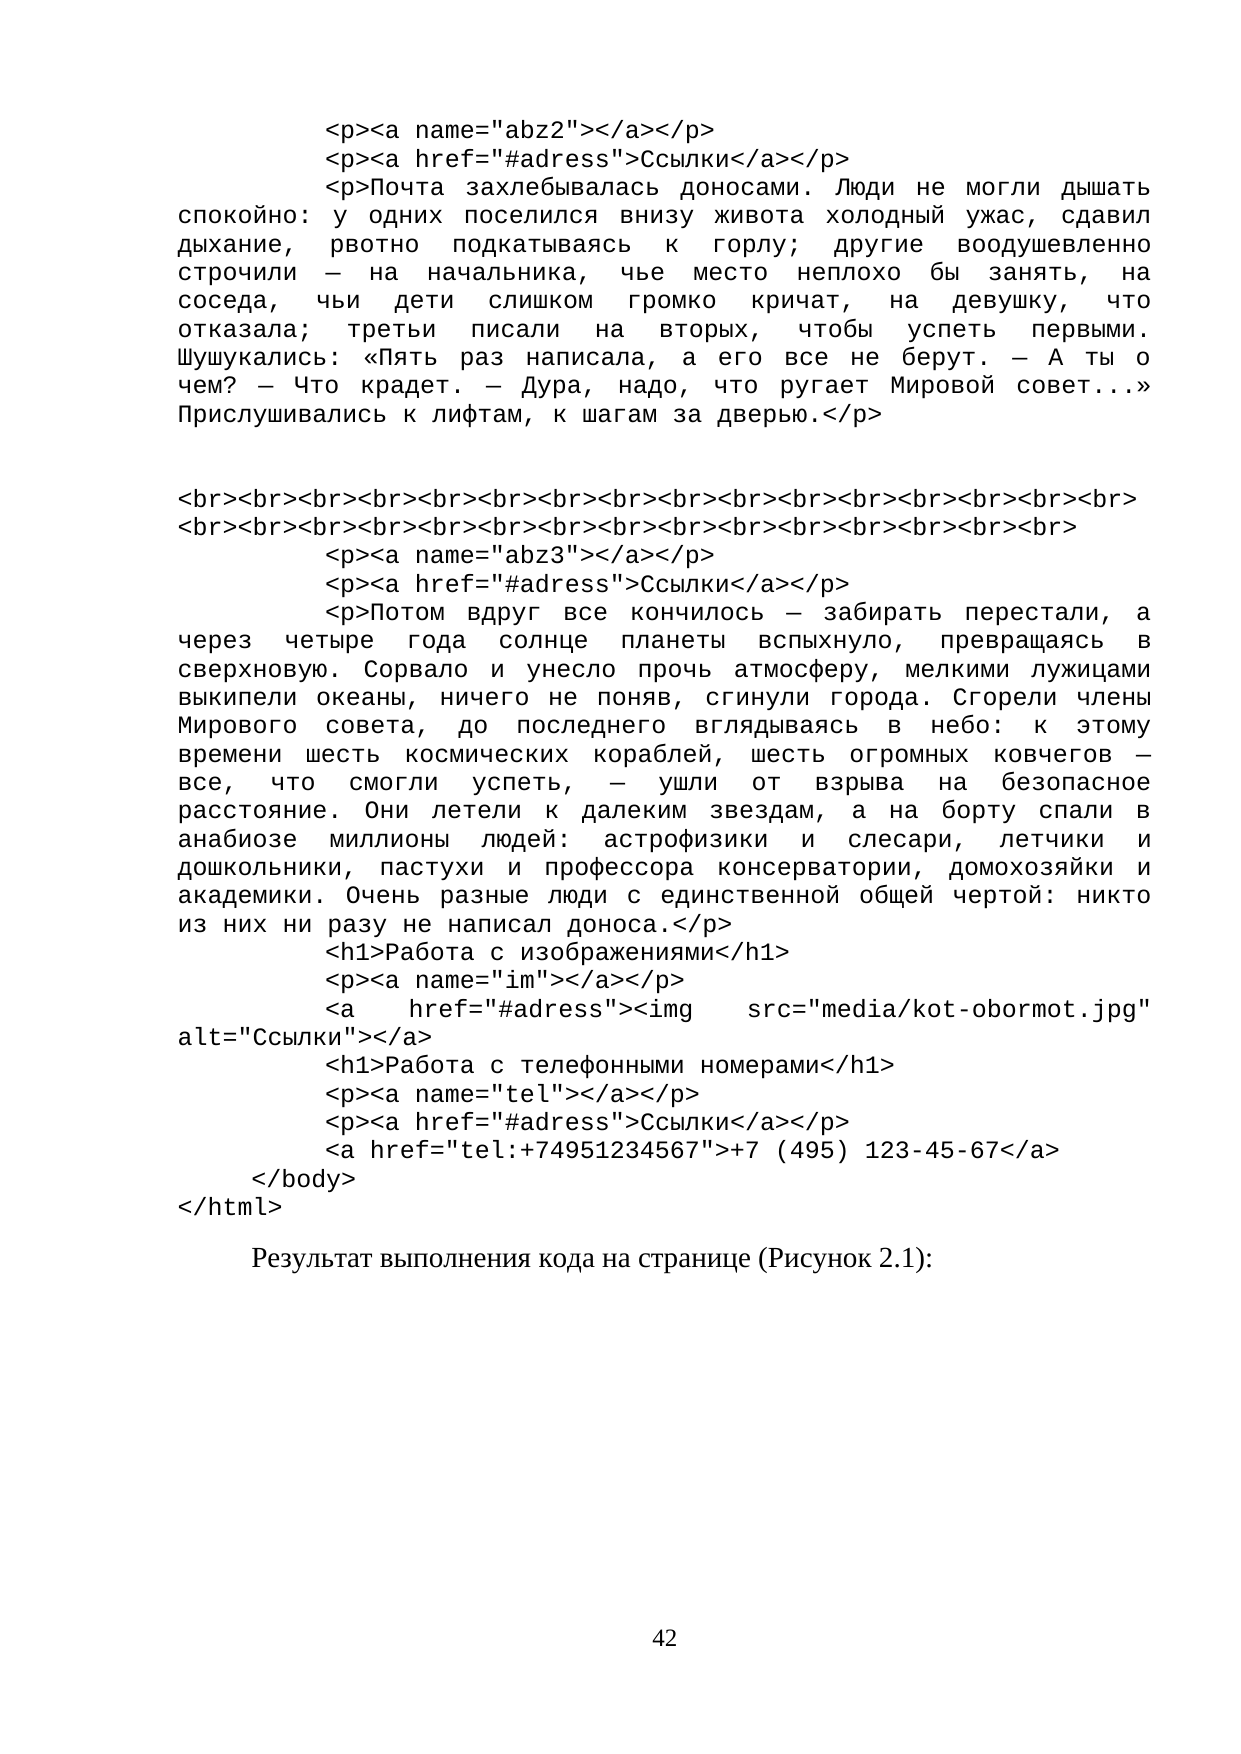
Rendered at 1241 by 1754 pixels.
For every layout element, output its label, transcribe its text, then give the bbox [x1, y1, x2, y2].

text <p><a name="im"></a></p> [177, 968, 1152, 996]
text Результат выполнения кода на странице (Рисунок 2.1): [177, 1240, 1152, 1273]
text <p><a name="abz3"></a></p> [177, 543, 1152, 571]
text <a href="tel:+74951234567">+7 (495) 123-45-67</a> [177, 1138, 1152, 1166]
text <p><a name="tel"></a></p> [177, 1081, 1152, 1110]
text <br><br><br><br><br><br><br><br><br><br><br><br><br><br><br><br><br><br><br><br><br><br><br><br><br><br><br><br><br><br><br> [177, 430, 1152, 543]
text <p>Почта захлебывалась доносами. Люди не могли дышать спокойно: у одних поселился внизу живота холодный ужас, сдавил дыхание, рвотно подкатываясь к горлу; другие воодушевленно строчили — на начальника, чье место неплохо бы занять, на соседа, чьи дети слишком громко кричат, на девушку, что отказала; третьи писали на вторых, чтобы успеть первыми. Шушукались: «Пять раз написала, а его все не берут. — А ты о чем? — Что крадет. — Дура, надо, что ругает Мировой совет...» Прислушивались к лифтам, к шагам за дверью.</p> [177, 175, 1152, 430]
text <p><a href="#adress">Ссылки</a></p> [177, 571, 1152, 600]
text <a href="#adress"><img src="media/kot-obormot.jpg" alt="Ссылки"></a> [177, 996, 1152, 1053]
text </html> [177, 1195, 1152, 1223]
text <h1>Работа с телефонными номерами</h1> [177, 1053, 1152, 1081]
text <p><a href="#adress">Ссылки</a></p> [177, 146, 1152, 175]
text <p><a name="abz2"></a></p> [177, 118, 1152, 146]
text <p><a href="#adress">Ссылки</a></p> [177, 1110, 1152, 1138]
text <h1>Работа с изображениями</h1> [177, 940, 1152, 968]
text </body> [177, 1166, 1152, 1195]
text <p>Потом вдруг все кончилось — забирать перестали, а через четыре года солнце планеты вспыхнуло, превращаясь в сверхновую. Сорвало и унесло прочь атмосферу, мелкими лужицами выкипели океаны, ничего не поняв, сгинули города. Сгорели члены Мирового совета, до последнего вглядываясь в небо: к этому времени шесть космических кораблей, шесть огромных ковчегов — все, что смогли успеть, — ушли от взрыва на безопасное расстояние. Они летели к далеким звездам, а на борту спали в анабиозе миллионы людей: астрофизики и слесари, летчики и дошкольники, пастухи и профессора консерватории, домохозяйки и академики. Очень разные люди с единственной общей чертой: никто из них ни разу не написал доноса.</p> [177, 600, 1152, 940]
